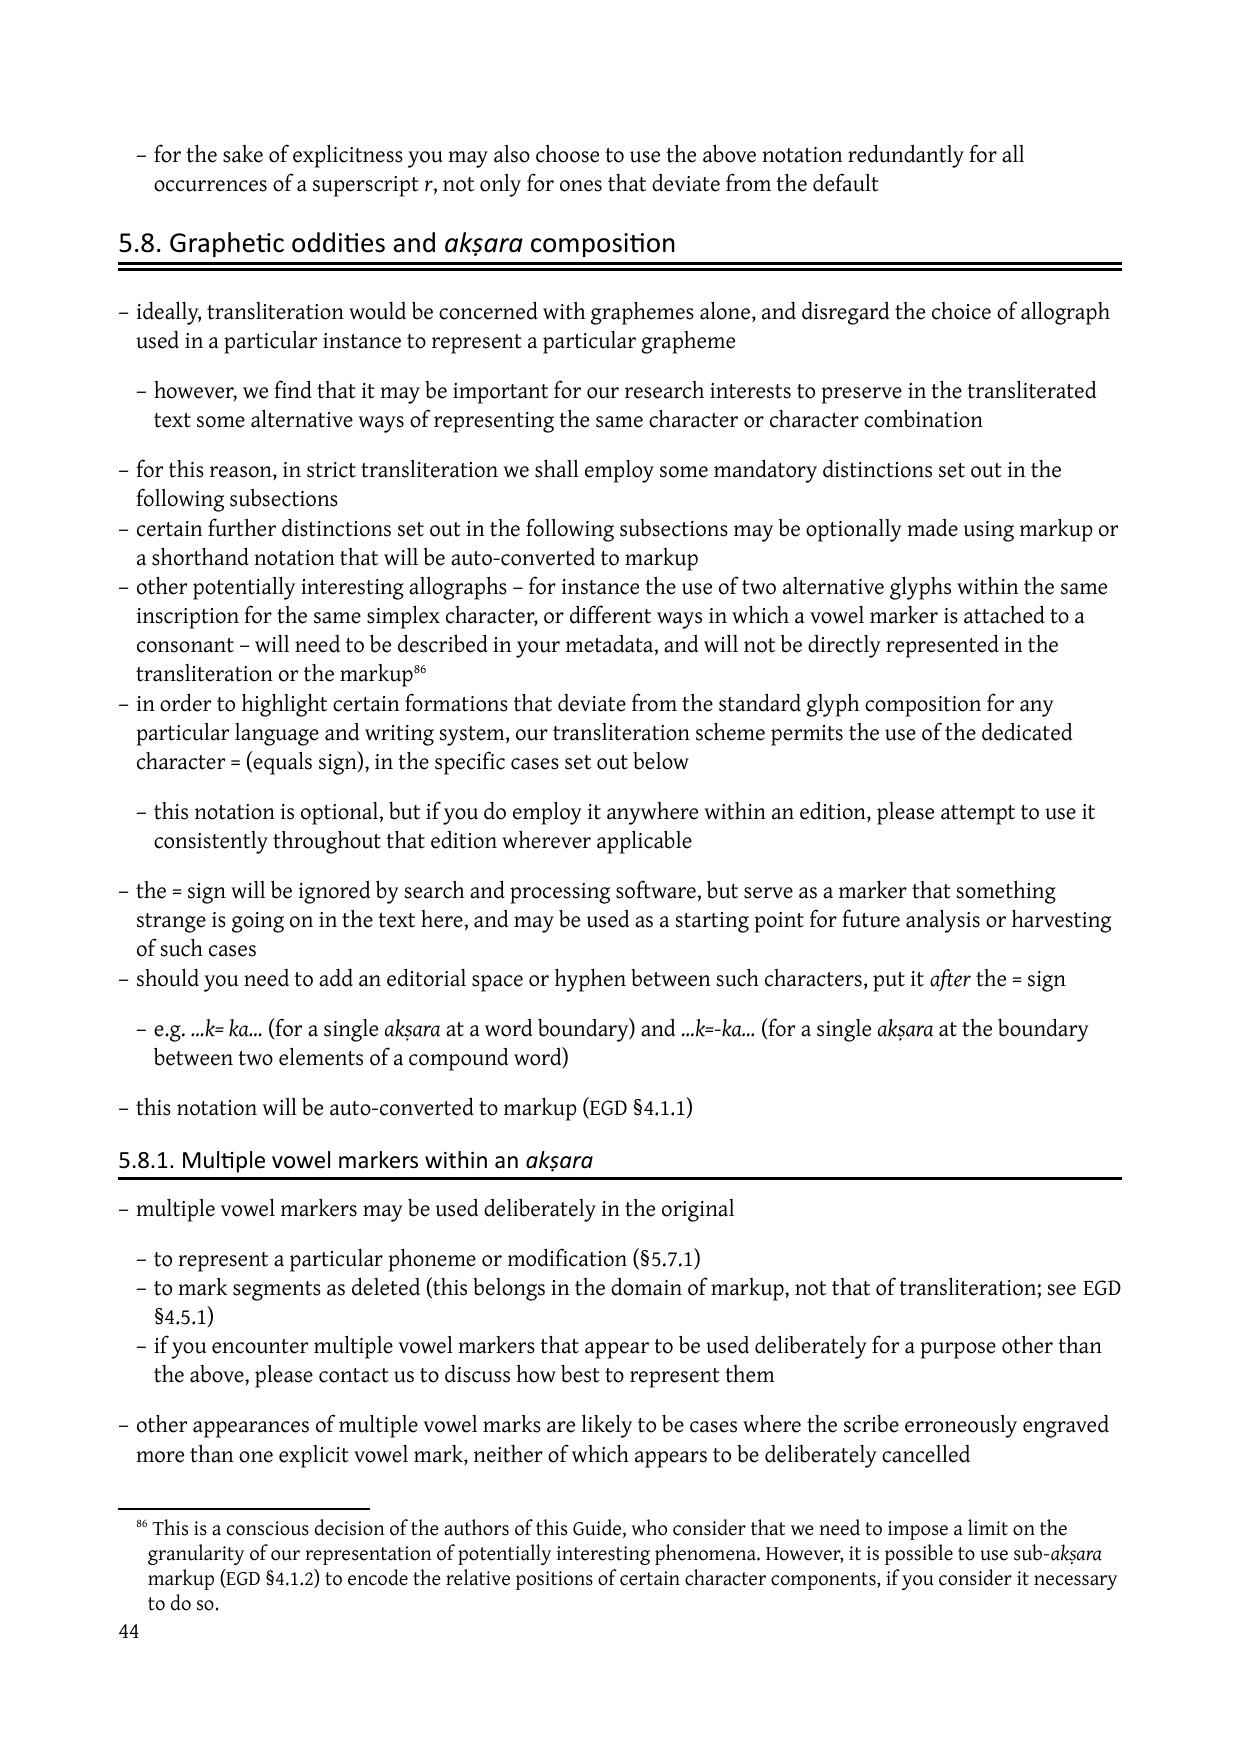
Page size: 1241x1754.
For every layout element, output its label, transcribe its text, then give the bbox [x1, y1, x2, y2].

list other appearances of multiple vowel marks are likely to be cases where the scribe erroneously engraved more than one explicit vowel mark, neither of which appears to be deliberately cancelled [118, 1409, 1122, 1468]
subtitle Multiple vowel markers within an akṣara [118, 1142, 1122, 1177]
list ideally, transliteration would be concerned with graphemes alone, and disregard the choice of allograph used in a particular instance to represent a particular grapheme [118, 296, 1122, 354]
list other potentially interesting allographs – for instance the use of two alternative glyphs within the same inscription for the same simplex character, or different ways in which a vowel marker is attached to a consonant – will need to be described in your metadata, and will not be directly represented in the transliteration or the markup [118, 571, 1122, 688]
list the = sign will be ignored by search and processing software, but serve as a marker that something strange is going on in the text here, and may be used as a starting point for future analysis or harvesting of such cases [118, 875, 1122, 963]
list e.g. …k= ka… (for a single akṣara at a word boundary) and …k=-ka… (for a single akṣara at the boundary between two elements of a compound word) [136, 1013, 1122, 1071]
list however, we find that it may be important for our research interests to preserve in the transliterated text some alternative ways of representing the same character or character combination [136, 375, 1122, 433]
list if you encounter multiple vowel markers that appear to be used deliberately for a purpose other than the above, please contact us to discuss how best to represent them [136, 1330, 1122, 1389]
list certain further distinctions set out in the following subsections may be optionally made using markup or a shorthand notation that will be auto-converted to markup [118, 513, 1122, 571]
list to represent a particular phoneme or modification (§5.7.1) [136, 1243, 1122, 1272]
list should you need to add an editorial space or hyphen between such characters, put it after the = sign [118, 963, 1122, 992]
list in order to highlight certain formations that deviate from the standard glyph composition for any particular language and writing system, our transliteration scheme permits the use of the dedicated character = (equals sign), in the specific cases set out below [118, 688, 1122, 775]
list to mark segments as deleted (this belongs in the domain of markup, not that of transliteration; see EGD §4.5.1) [136, 1272, 1122, 1330]
subtitle Graphetic oddities and akṣara composition [118, 222, 1122, 262]
list multiple vowel markers may be used deliberately in the original [118, 1193, 1122, 1222]
list for this reason, in strict transliteration we shall employ some mandatory distinctions set out in the following subsections [118, 454, 1122, 513]
list for the sake of explicitness you may also choose to use the above notation redundantly for all occurrences of a superscript r, not only for ones that deviate from the default [136, 139, 1122, 197]
list this notation will be auto-converted to markup (EGD §4.1.1) [118, 1092, 1122, 1121]
list this notation is optional, but if you do employ it anywhere within an edition, please attempt to use it consistently throughout that edition wherever applicable [136, 796, 1122, 854]
